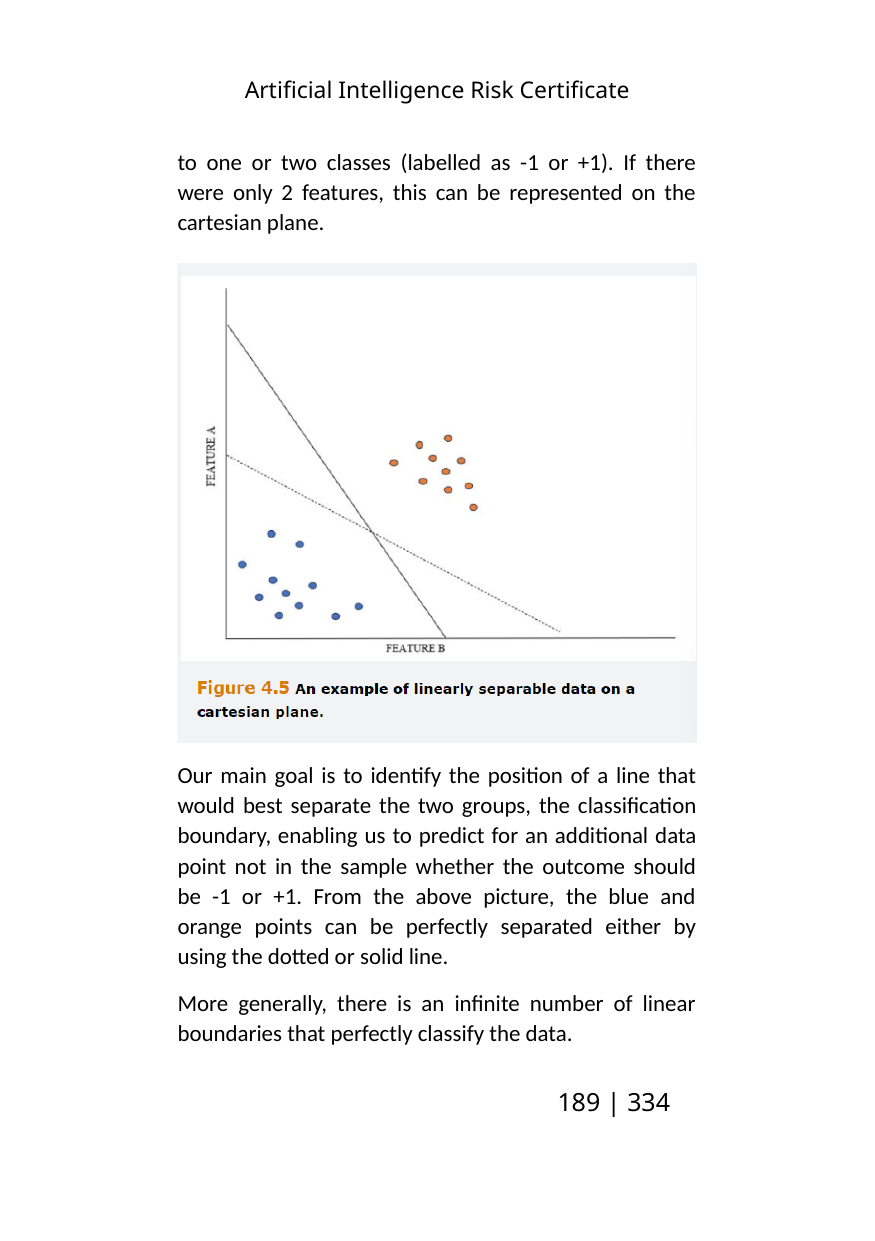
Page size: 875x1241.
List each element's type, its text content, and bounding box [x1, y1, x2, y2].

picture [177, 255, 697, 743]
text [177, 148, 697, 236]
text Our main goal is to identify the position of a line that would best separate the two groups, the classification boundary, enabling us to predict for an additional data point not in the sample whether the outcome should be -1 or +1. From the above picture, the blue and orange points can be perfectly separated either by using the dotted or solid line. [177, 761, 697, 970]
text More generally, there is an infinite number of linear boundaries that perfectly classify the data. [177, 989, 697, 1047]
